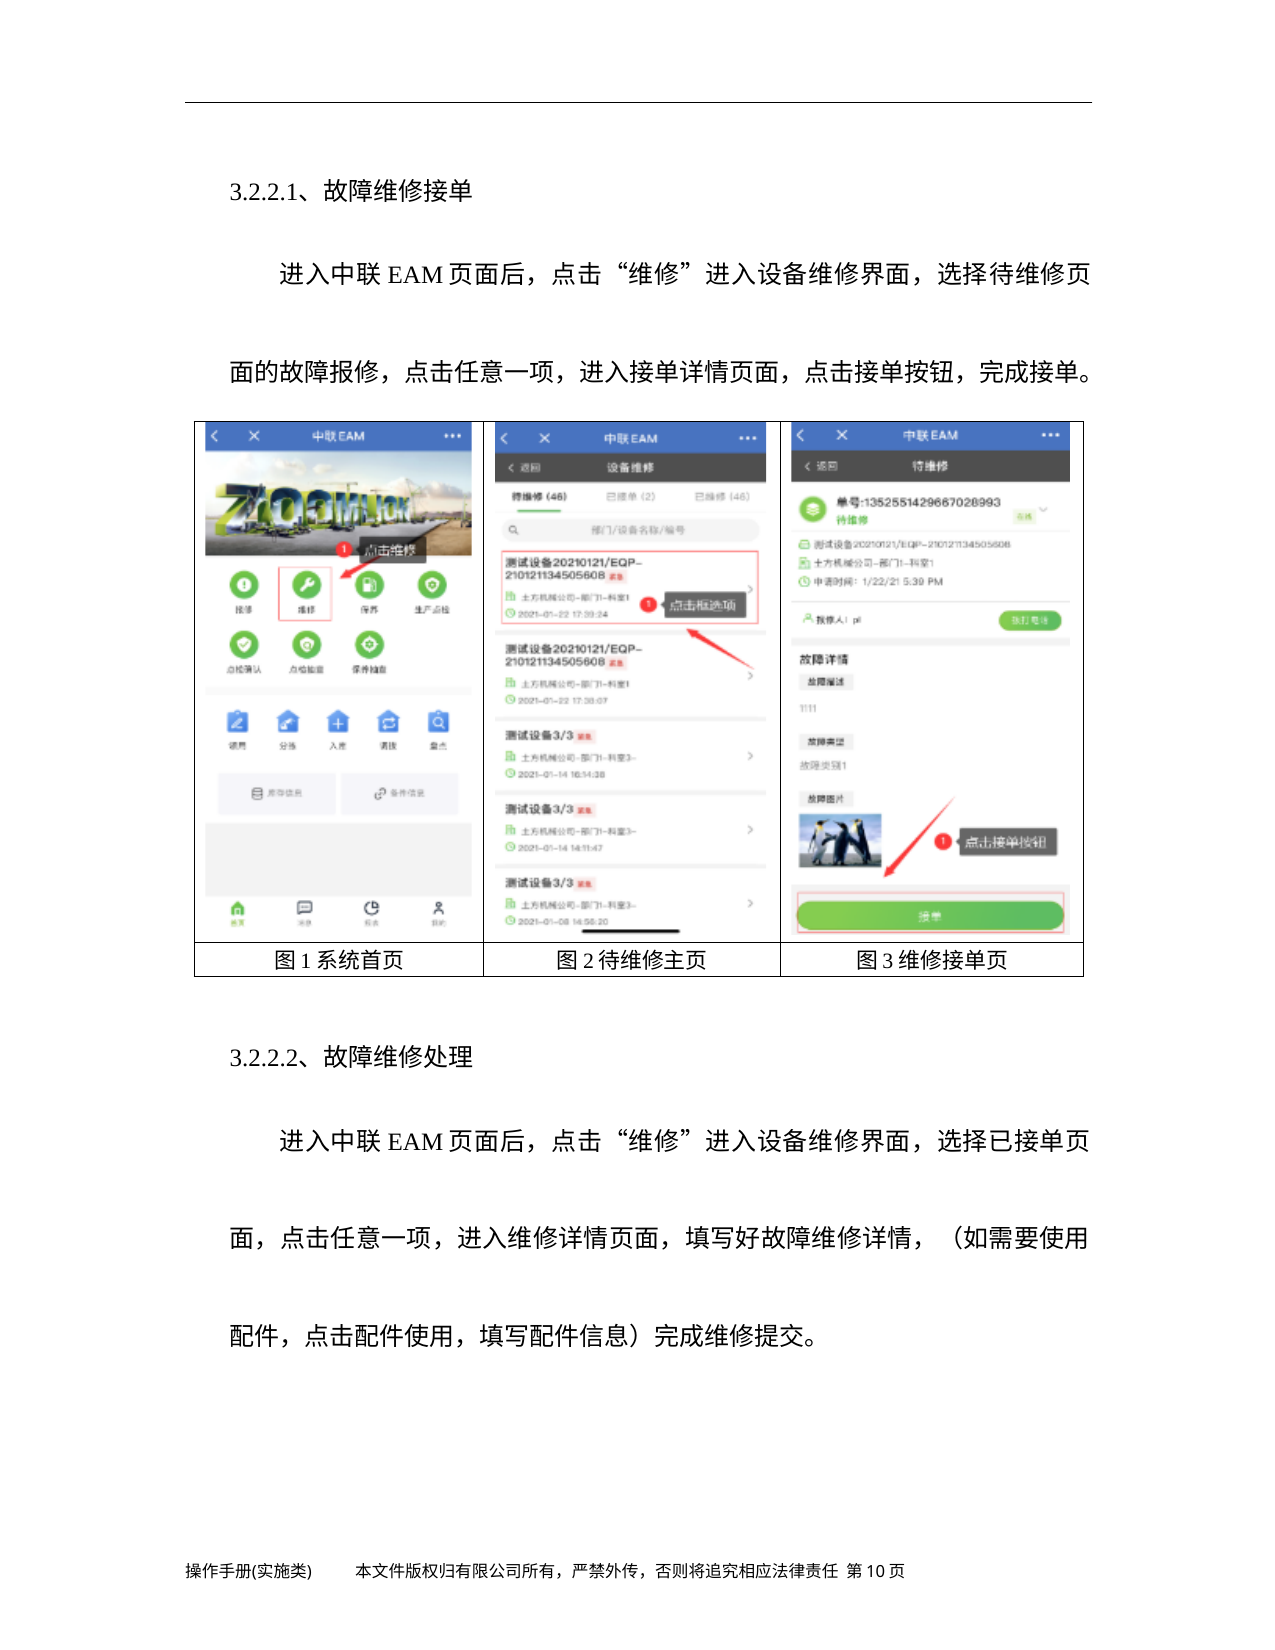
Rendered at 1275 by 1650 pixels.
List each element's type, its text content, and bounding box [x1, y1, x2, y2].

picture [205, 422, 472, 932]
list 3.2.2.1、故障维修接单 [229, 157, 1092, 222]
list 进入中联EAM页面后，点击“维修”进入设备维修界面，选择已接单页面，点击任意一项，进入维修详情页面，填写好故障维修详情，（如需要使用配件，点击配件使用，填写配件信息）完成维修提交。 [229, 1107, 1092, 1367]
list 进入中联EAM页面后，点击“维修”进入设备维修界面，选择待维修页面的故障报修，点击任意一项，进入接单详情页面，点击接单按钮，完成接单。 [229, 240, 1092, 403]
list 3.2.2.2、故障维修处理 [229, 1023, 1092, 1088]
table_cell 图3 维修接单页 [781, 943, 1083, 976]
picture [495, 422, 767, 936]
picture [791, 422, 1070, 935]
table_cell 图2待维修主页 [484, 943, 780, 976]
table_cell 图1 系统首页 [195, 943, 483, 976]
table_header [484, 422, 780, 942]
table_header [781, 422, 1083, 942]
table_header [195, 422, 483, 942]
